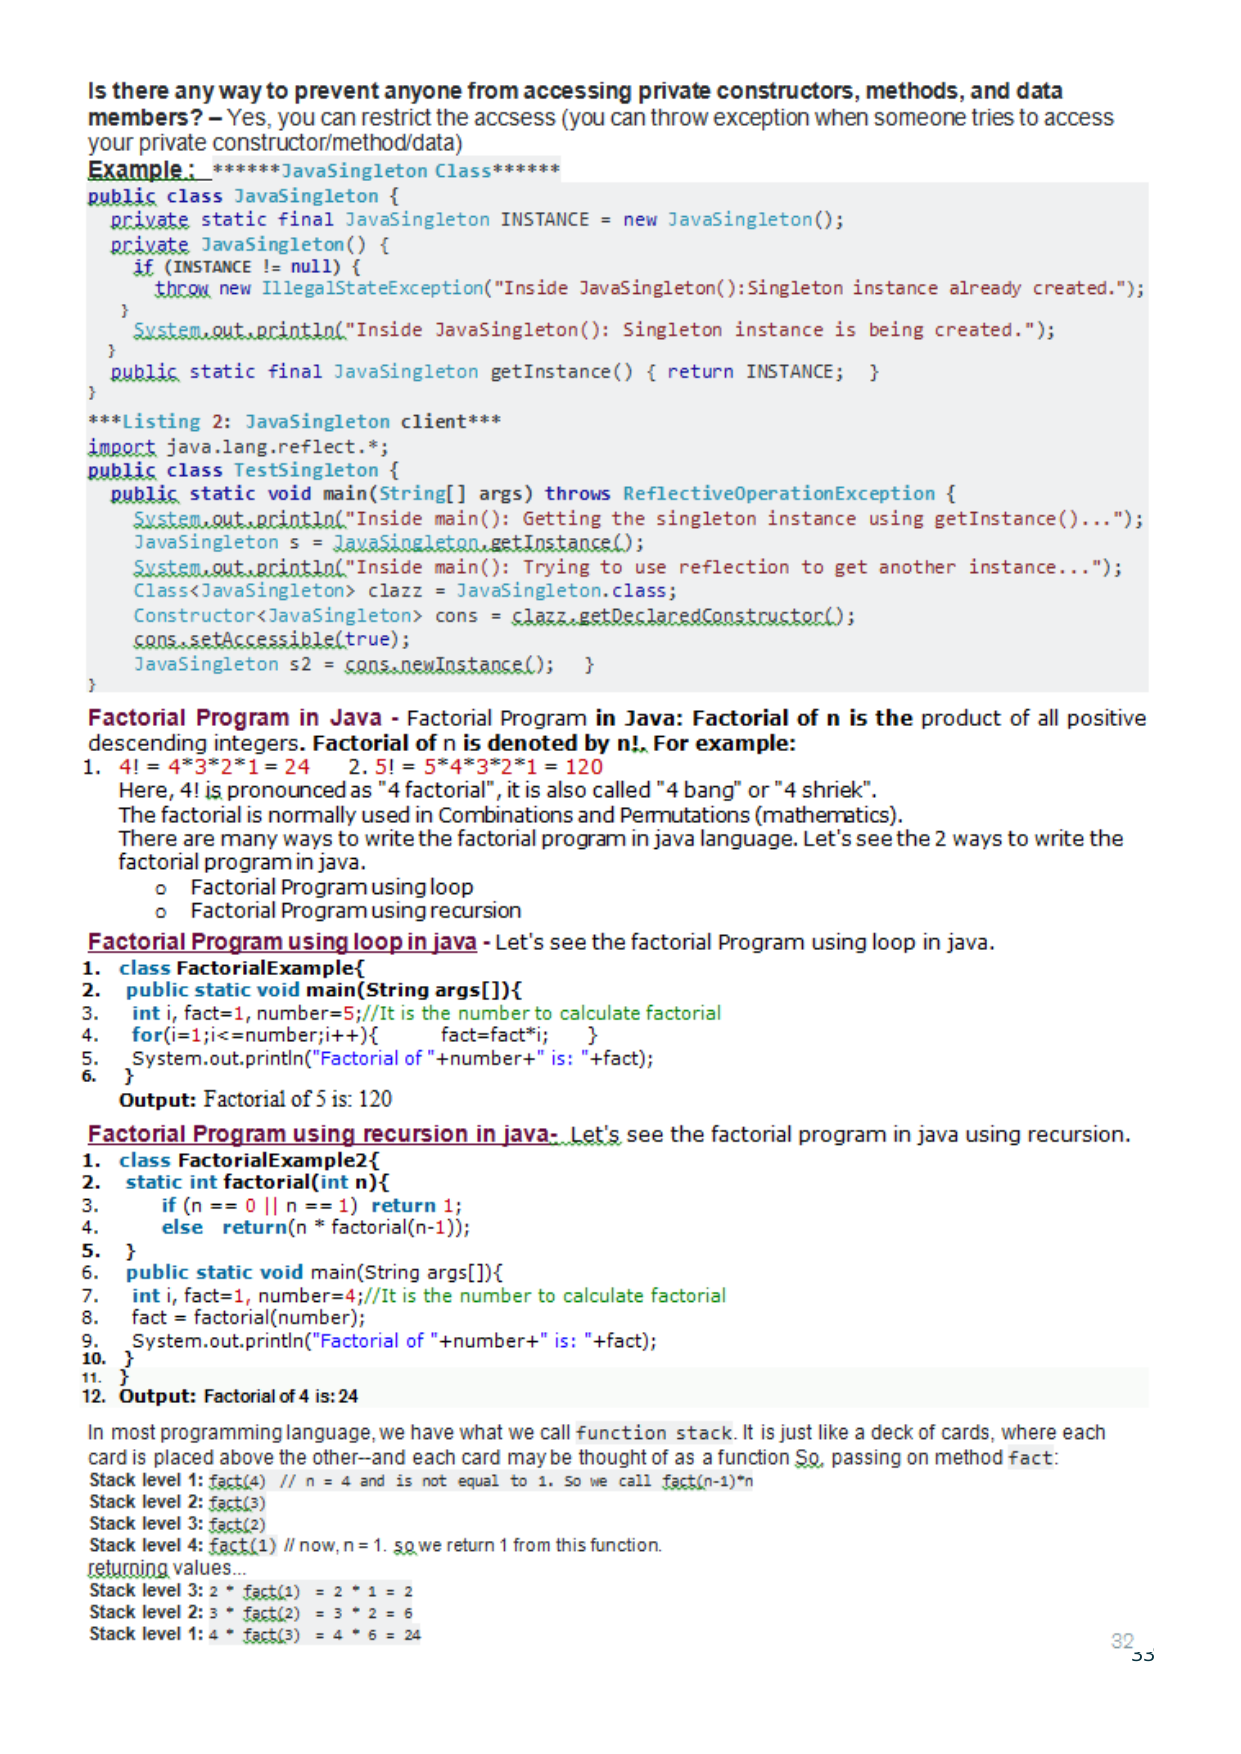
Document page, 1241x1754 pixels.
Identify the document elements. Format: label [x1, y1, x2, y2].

picture [75, 75, 1154, 1652]
